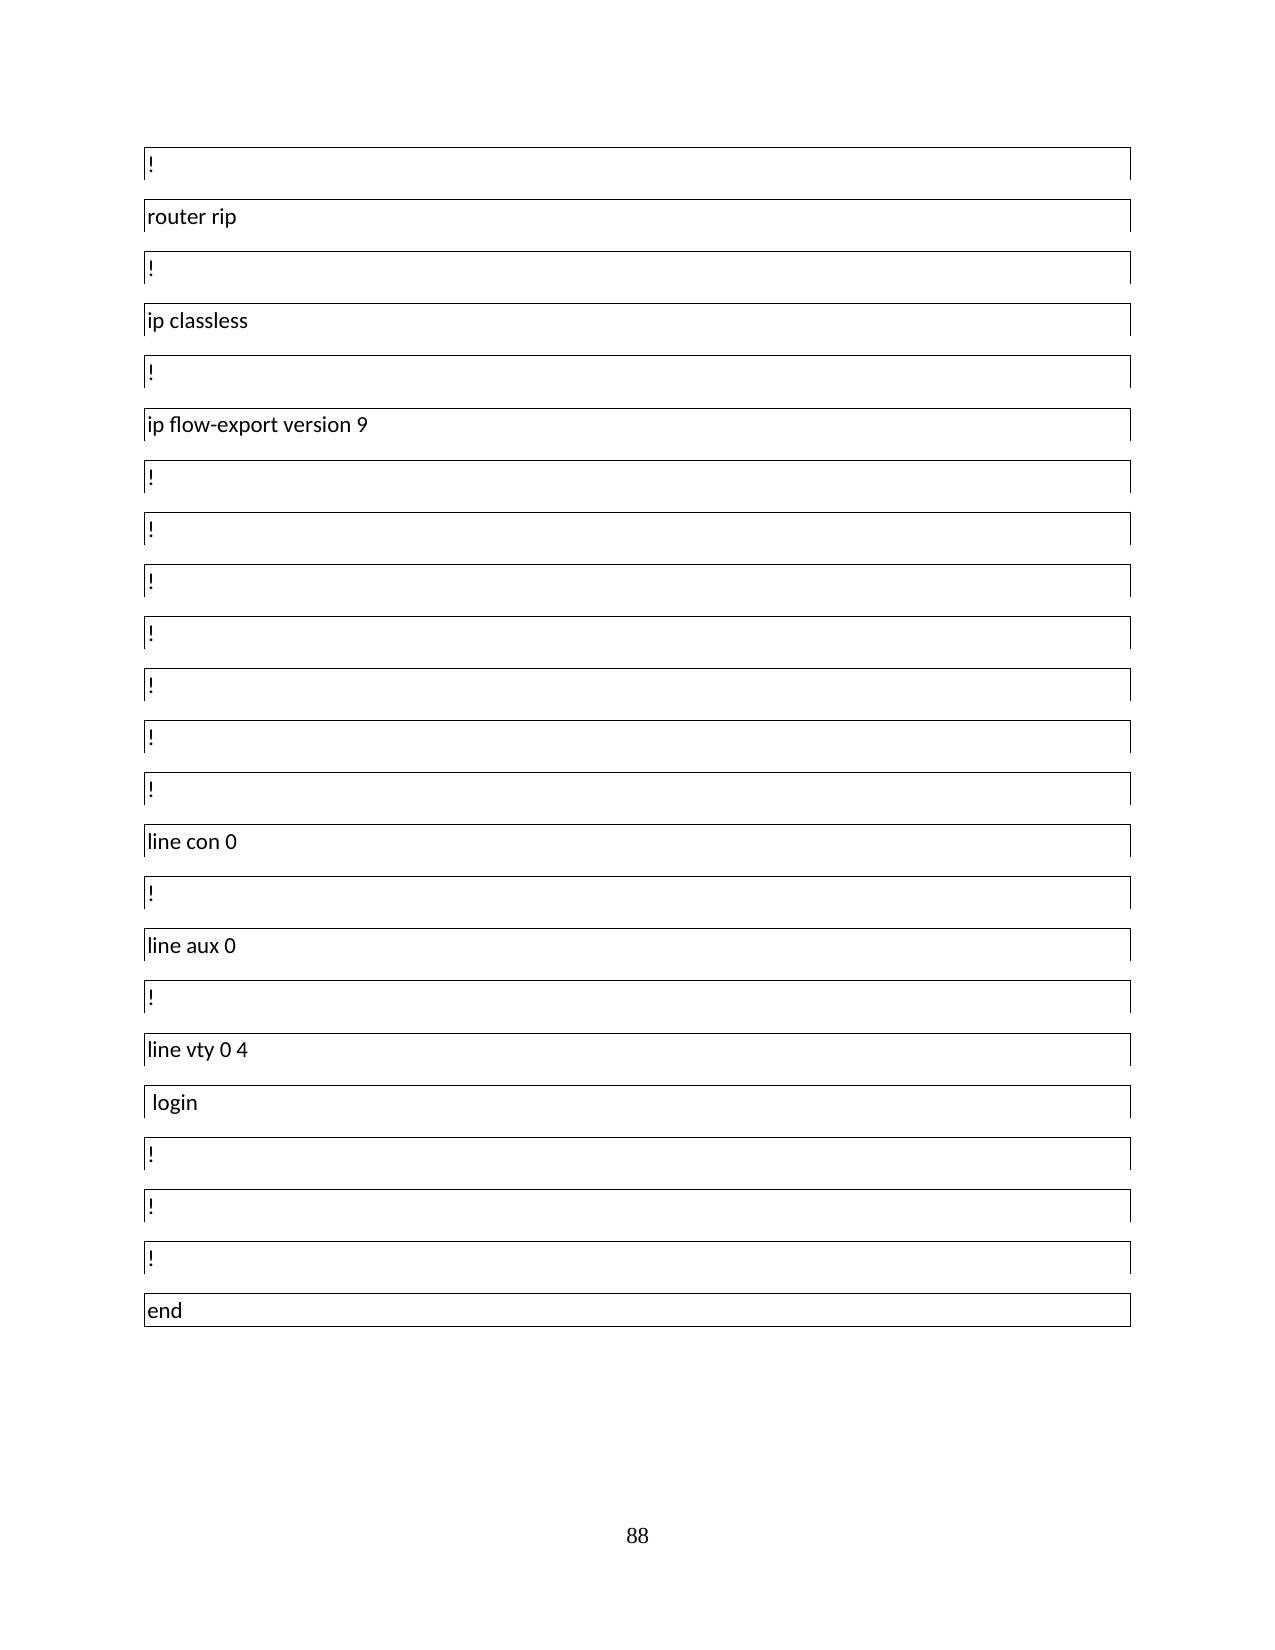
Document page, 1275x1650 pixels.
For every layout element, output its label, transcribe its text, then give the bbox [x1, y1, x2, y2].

text ! [145, 721, 1130, 753]
text ! [145, 617, 1130, 649]
text ! [145, 981, 1130, 1013]
text ! [145, 669, 1130, 701]
text line con 0 [145, 825, 1130, 857]
text login [145, 1086, 1130, 1118]
text router rip [145, 200, 1130, 232]
text ! [145, 773, 1130, 805]
text line aux 0 [145, 929, 1130, 961]
text ! [145, 252, 1130, 284]
text ! [145, 1190, 1130, 1222]
text ip classless [145, 304, 1130, 336]
text ! [145, 1138, 1130, 1170]
text ! [145, 148, 1130, 180]
text ! [145, 356, 1130, 388]
text ! [145, 1242, 1130, 1274]
text end [145, 1294, 1130, 1326]
text ! [145, 513, 1130, 545]
text ip flow-export version 9 [145, 409, 1130, 441]
text ! [145, 877, 1130, 909]
text ! [145, 461, 1130, 493]
text line vty 0 4 [145, 1034, 1130, 1066]
text ! [145, 565, 1130, 597]
